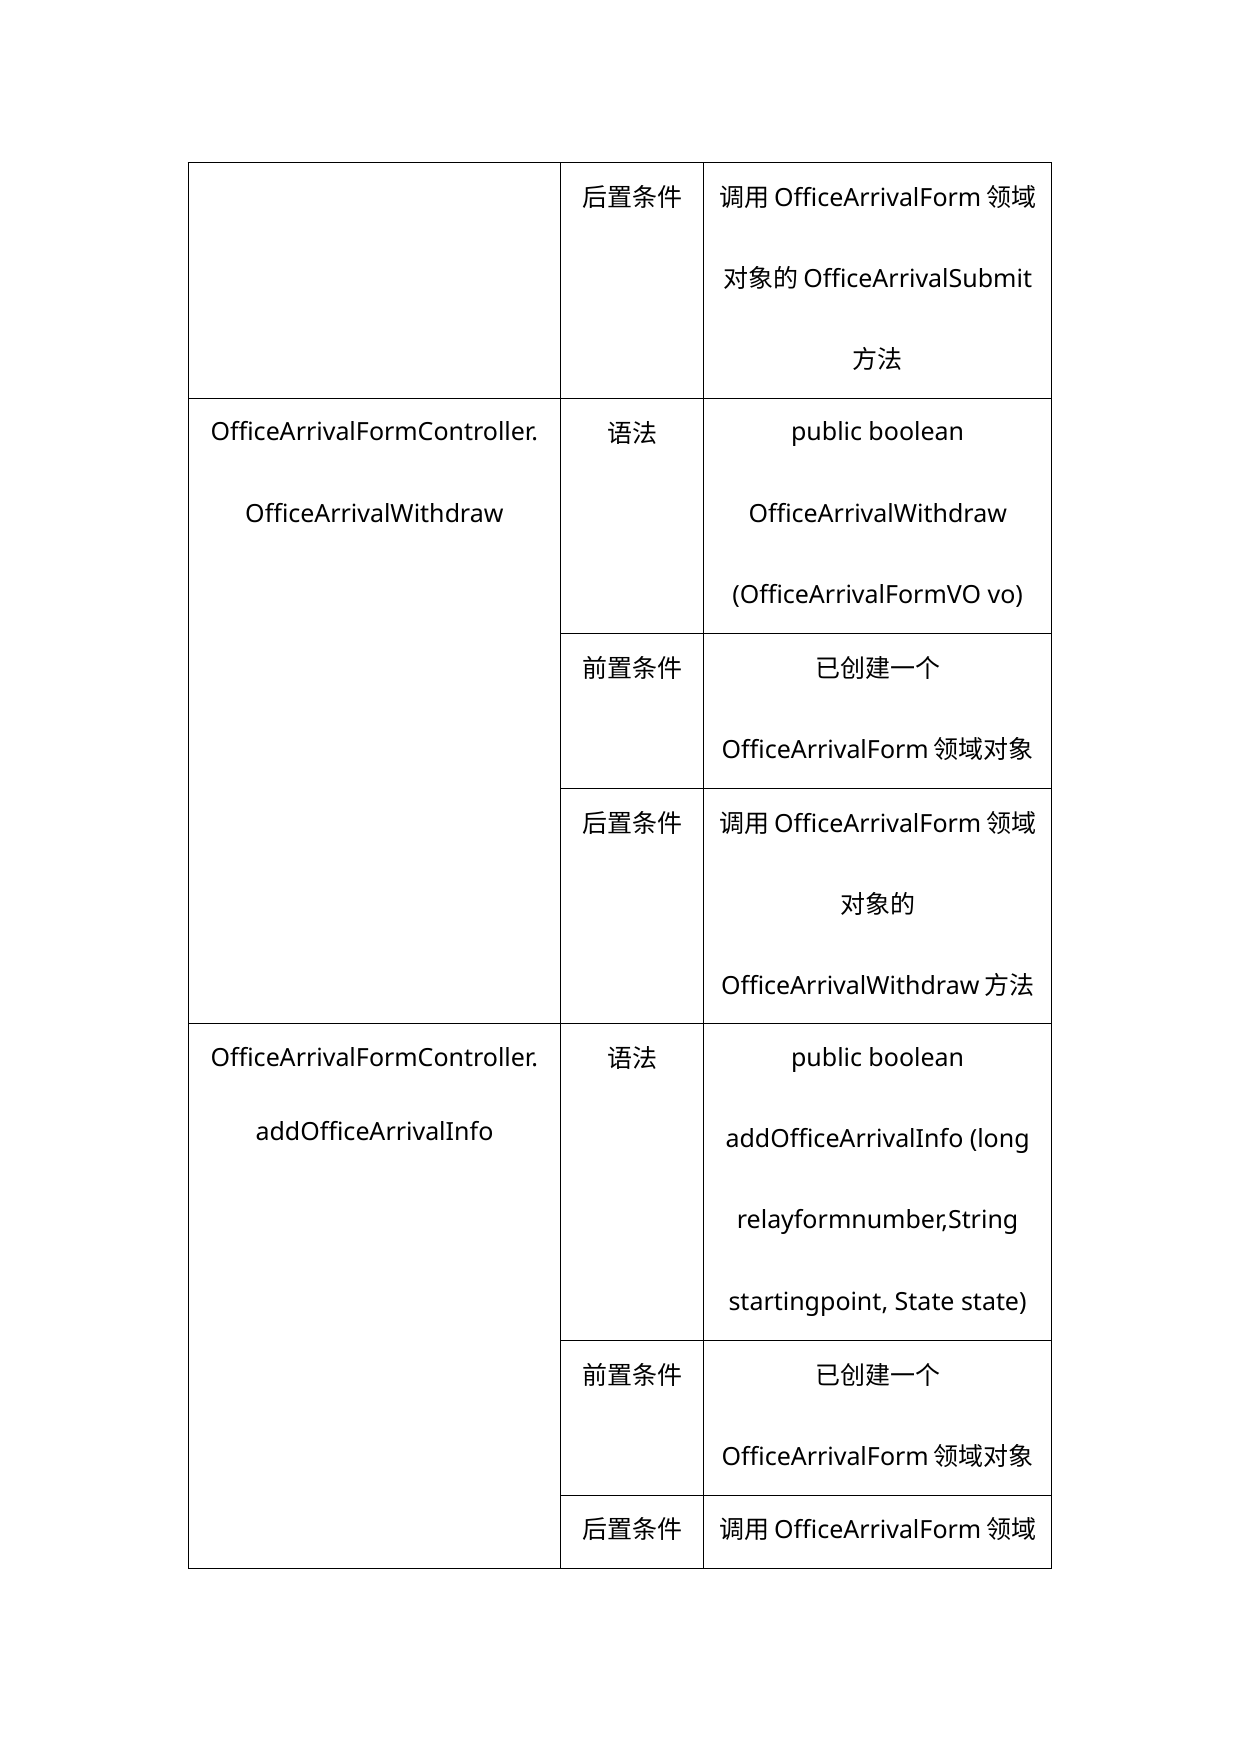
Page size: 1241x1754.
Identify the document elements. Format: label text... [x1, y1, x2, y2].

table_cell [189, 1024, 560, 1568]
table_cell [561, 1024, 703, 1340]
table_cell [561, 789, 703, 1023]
table_cell public boolean OfficeArrivalWithdraw (OfficeArrivalFormVO vo) [704, 399, 1051, 633]
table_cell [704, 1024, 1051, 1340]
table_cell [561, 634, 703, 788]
table_cell 调用OfficeArrivalForm领域对象的OfficeArrivalSubmit方法 [704, 163, 1051, 398]
table_cell 语法 [561, 399, 703, 633]
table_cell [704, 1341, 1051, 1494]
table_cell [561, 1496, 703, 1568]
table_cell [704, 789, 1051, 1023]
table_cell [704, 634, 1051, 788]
table_cell OfficeArrivalFormController. OfficeArrivalWithdraw [189, 399, 560, 1023]
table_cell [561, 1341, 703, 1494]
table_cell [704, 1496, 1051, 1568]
table_cell 后置条件 [561, 163, 703, 398]
